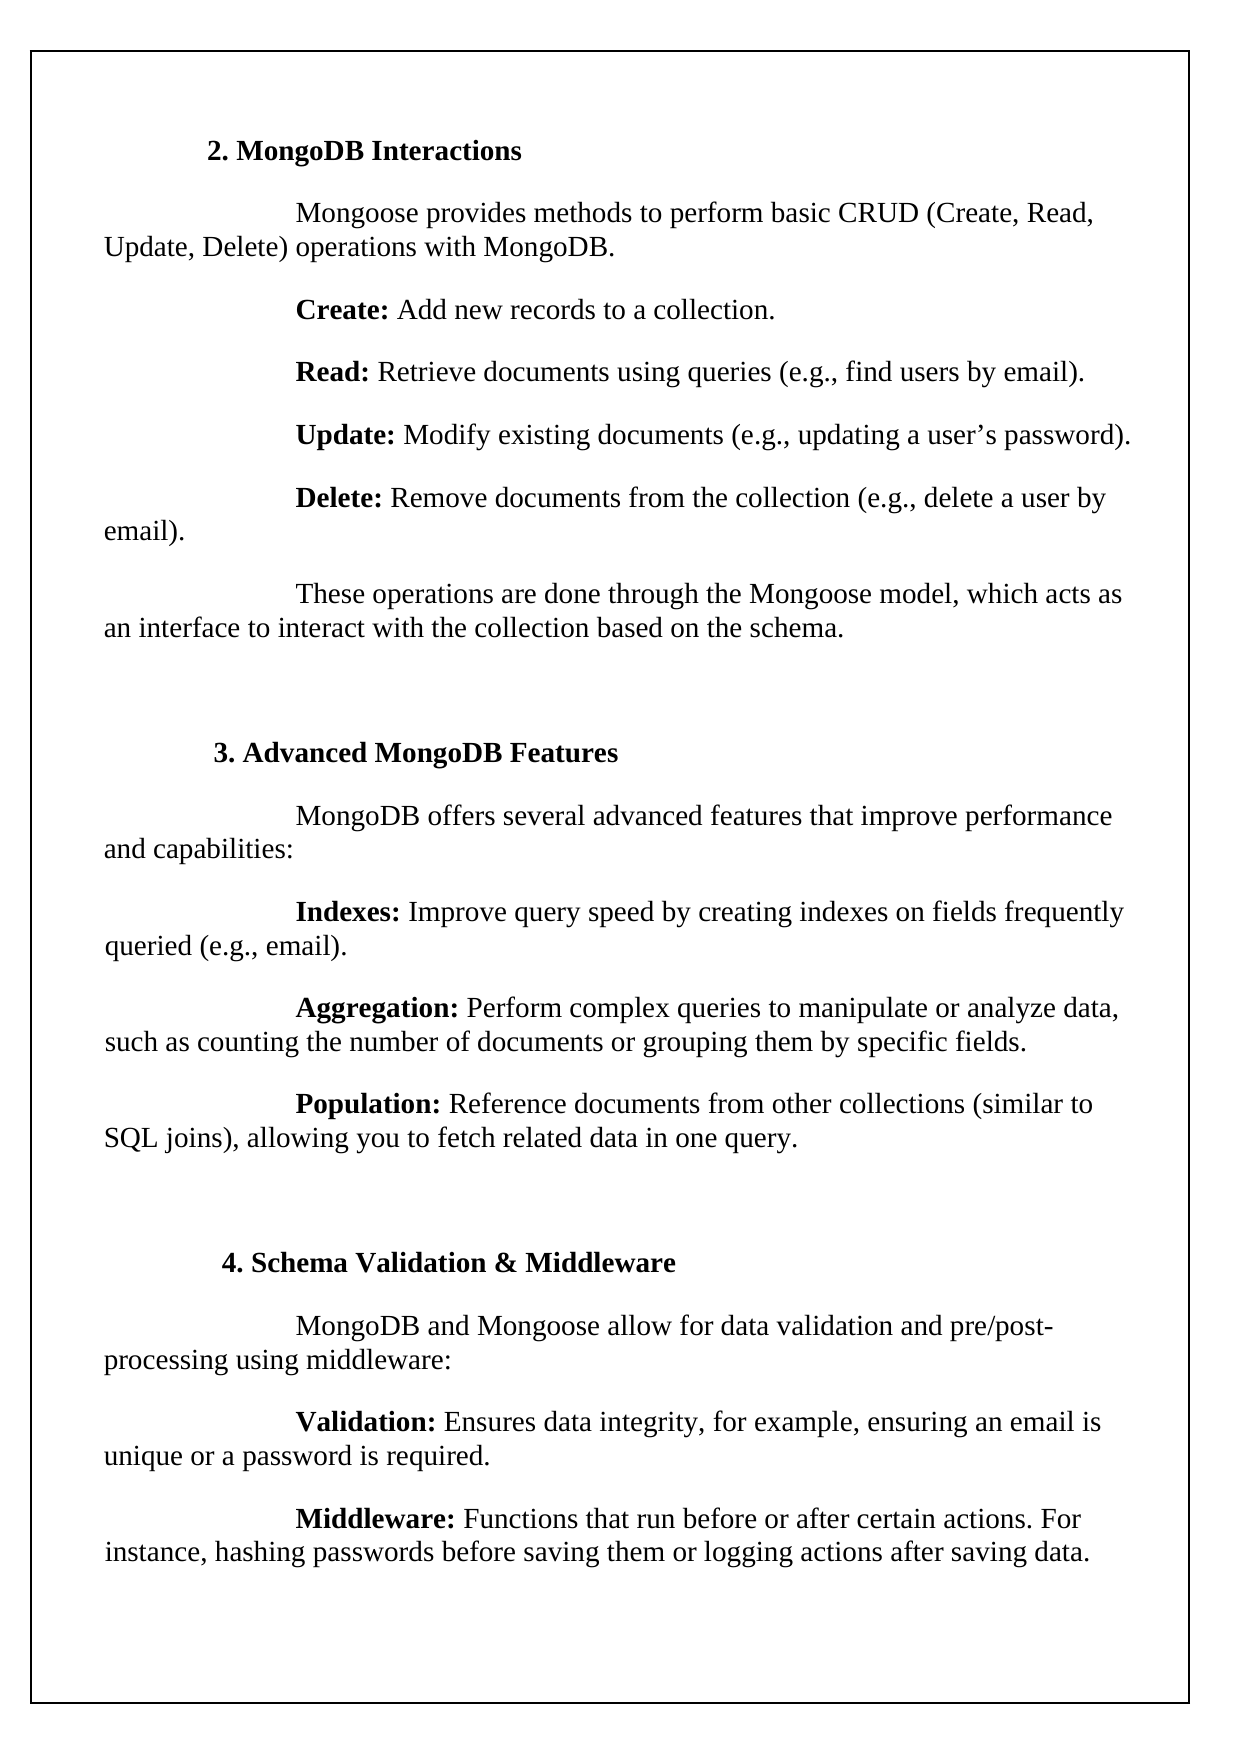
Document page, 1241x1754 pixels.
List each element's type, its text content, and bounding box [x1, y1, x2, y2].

text Mongoose provides methods to perform basic CRUD (Create, Read, Update, Delete) operations with MongoDB. [103, 196, 1137, 263]
text These operations are done through the Mongoose model, which acts as an interface to interact with the collection based on the schema. [103, 576, 1137, 643]
text 4. Schema Validation & Middleware [32, 1246, 1137, 1279]
text MongoDB offers several advanced features that improve performance and capabilities: [103, 798, 1137, 865]
text Indexes: Improve query speed by creating indexes on fields frequently queried (e.g., email). [104, 894, 1137, 961]
text Aggregation: Perform complex queries to manipulate or analyze data, such as counting the number of documents or grouping them by specific fields. [104, 990, 1137, 1057]
text MongoDB and Mongoose allow for data validation and pre/post-processing using middleware: [103, 1308, 1137, 1375]
text Delete: Remove documents from the collection (e.g., delete a user by email). [103, 480, 1137, 547]
text Read: Retrieve documents using queries (e.g., find users by email). [103, 354, 1137, 388]
text Middleware: Functions that run before or after certain actions. For instance, hashing passwords before saving them or logging actions after saving data. [104, 1501, 1137, 1568]
text 2. MongoDB Interactions [104, 133, 1137, 166]
text Create: Add new records to a collection. [104, 292, 1137, 325]
text Update: Modify existing documents (e.g., updating a user’s password). [103, 417, 1137, 451]
text 3. Advanced MongoDB Features [104, 735, 1137, 769]
text Population: Reference documents from other collections (similar to SQL joins), allowing you to fetch related data in one query. [103, 1087, 1137, 1154]
text Validation: Ensures data integrity, for example, ensuring an email is unique or a password is required. [103, 1404, 1137, 1472]
